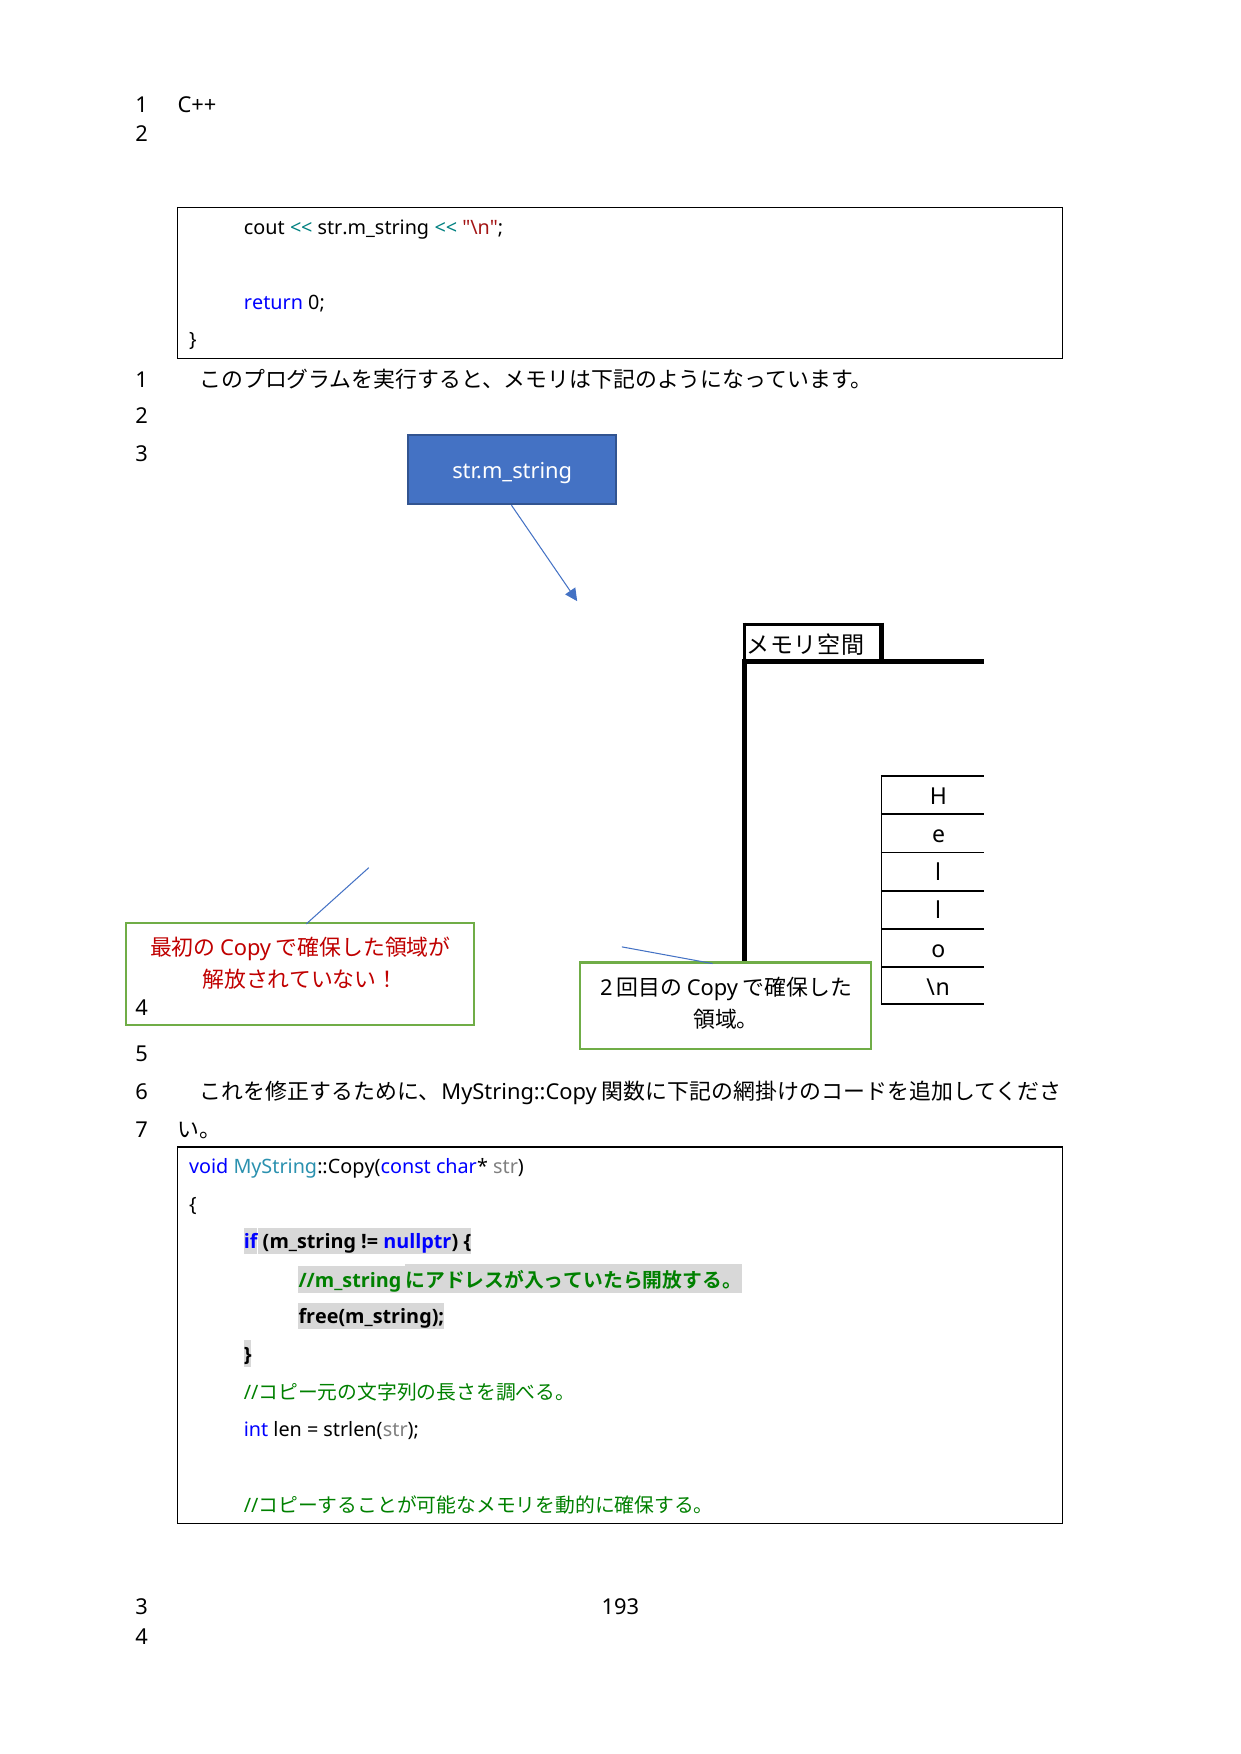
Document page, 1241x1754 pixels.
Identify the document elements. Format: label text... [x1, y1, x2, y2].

text これを修正するために、MyString::Copy関数に下記の網掛けのコードを追加してください。 [177, 1071, 1063, 1146]
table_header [178, 208, 1062, 358]
text このプログラムを実行すると、メモリは下記のようになっています。 [177, 359, 1063, 396]
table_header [178, 1148, 1062, 1522]
